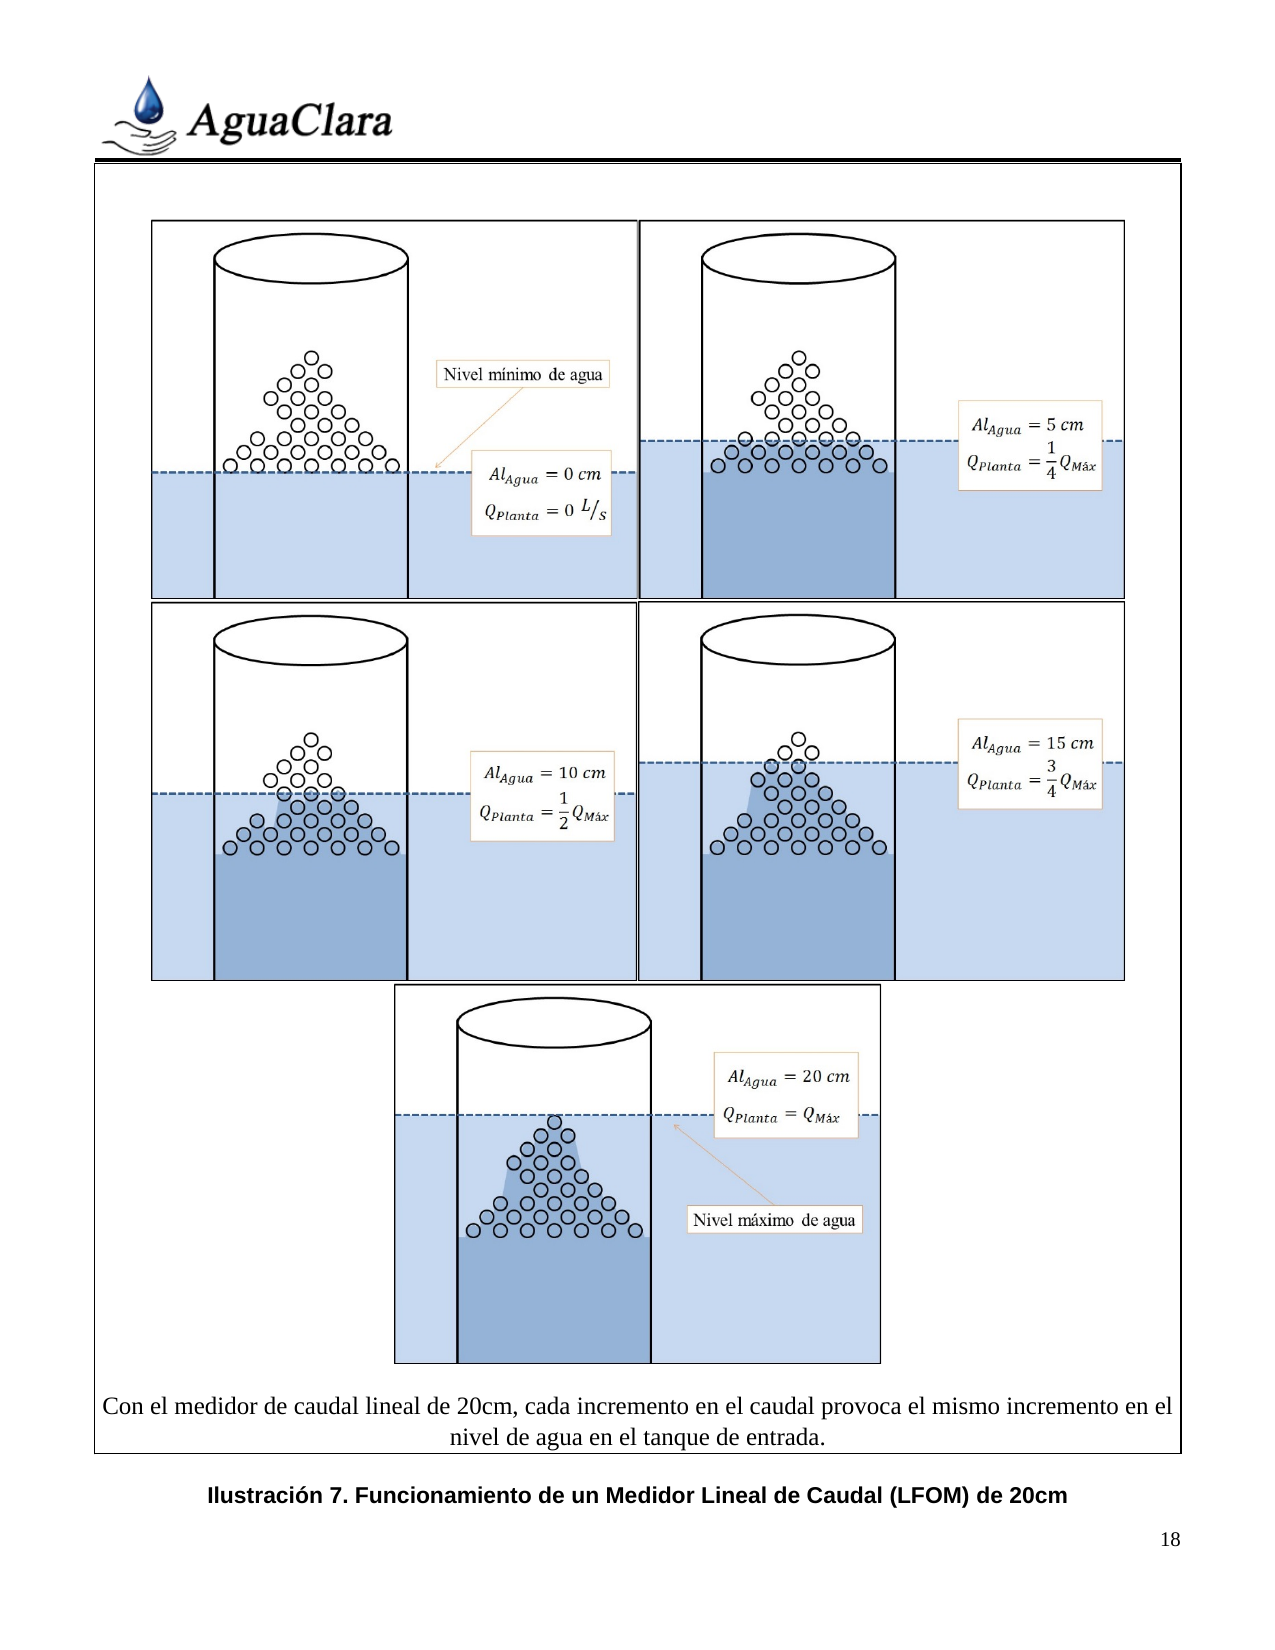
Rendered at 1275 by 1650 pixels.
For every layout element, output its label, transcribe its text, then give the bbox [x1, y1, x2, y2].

picture [94, 75, 412, 158]
text Con el medidor de caudal lineal de 20cm, cada incremento en el caudal provoca el mismo incremento en el nivel de agua en el tanque de entrada. [95, 1390, 1180, 1453]
picture [393, 983, 882, 1364]
picture [150, 601, 1125, 981]
text Ilustración 7. Funcionamiento de un Medidor Lineal de Caudal (LFOM) de 20cm [94, 1482, 1181, 1508]
picture [150, 219, 1125, 599]
